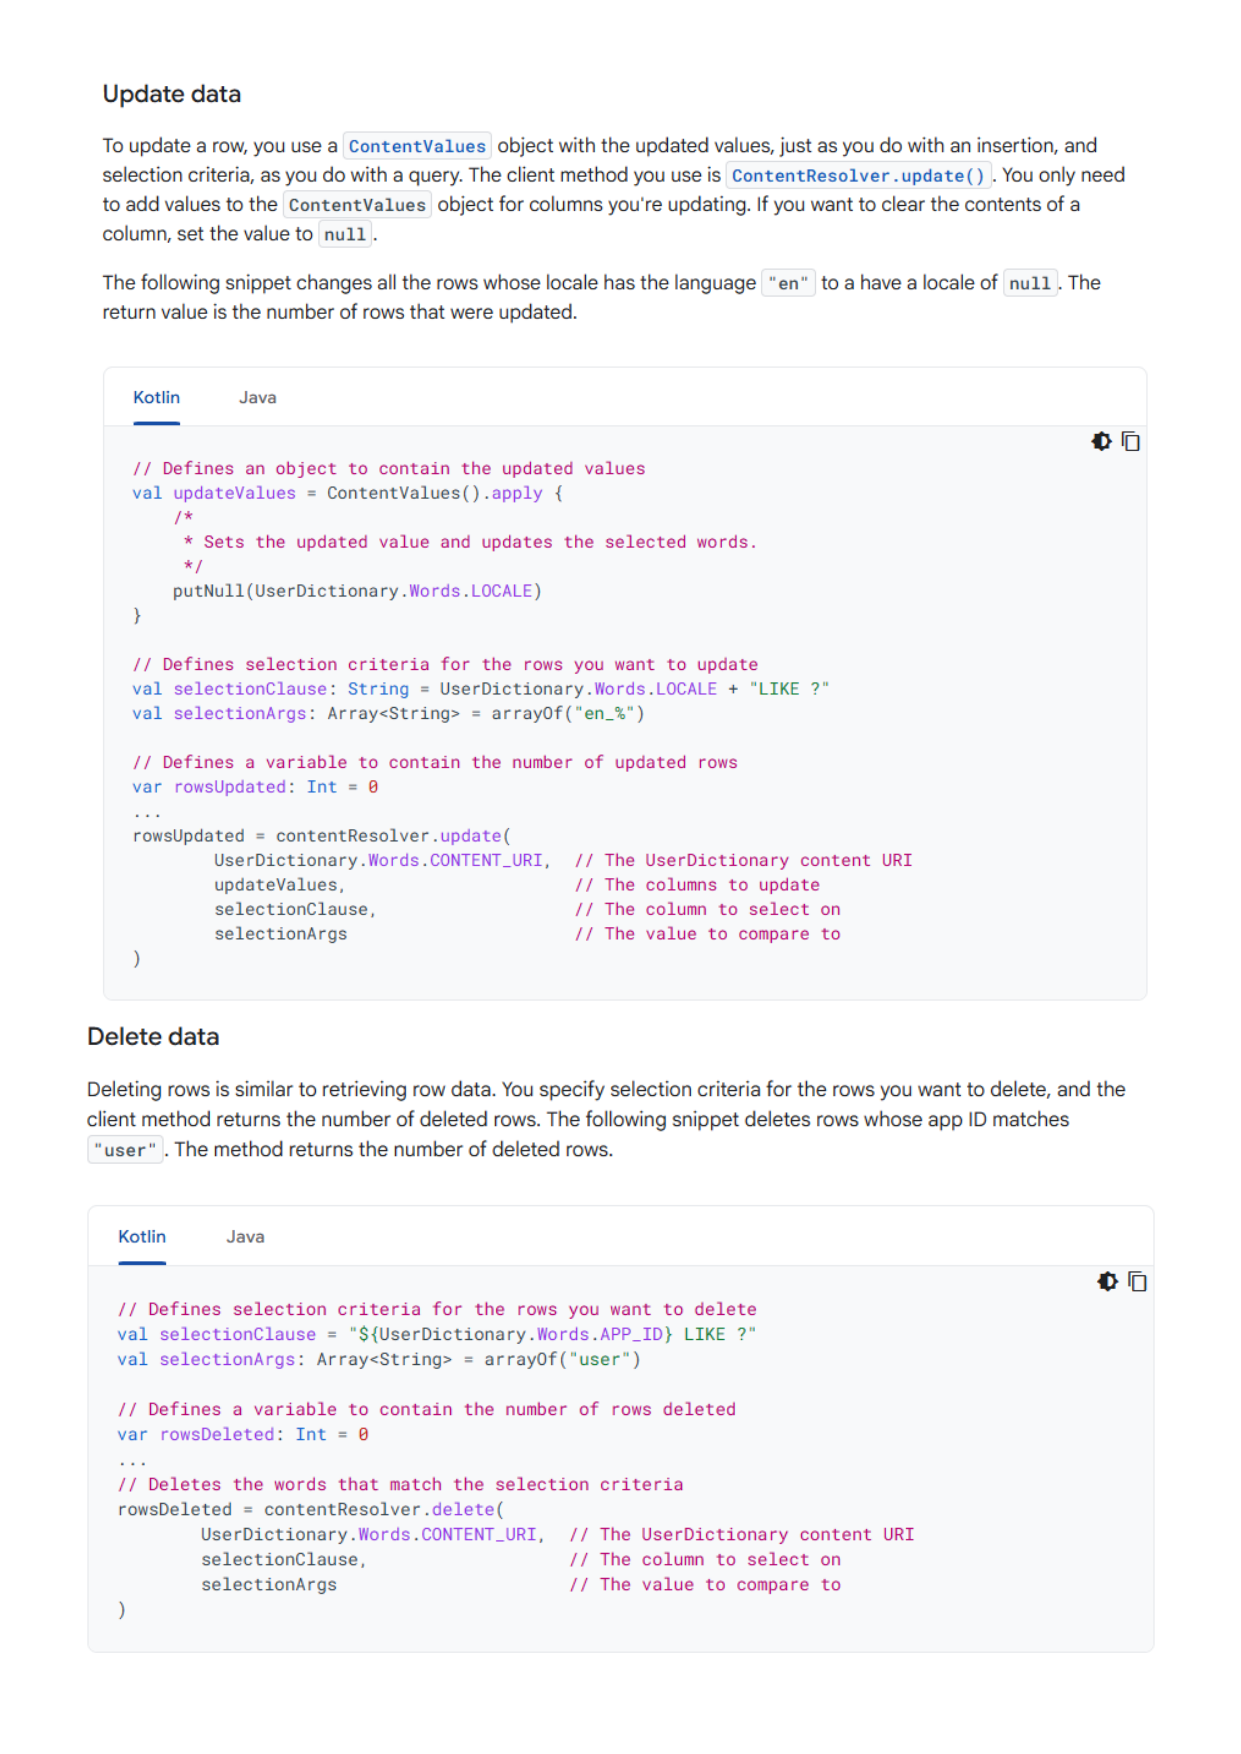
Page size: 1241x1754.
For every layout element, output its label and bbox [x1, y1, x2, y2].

picture [75, 75, 1166, 1002]
picture [75, 1020, 1166, 1663]
